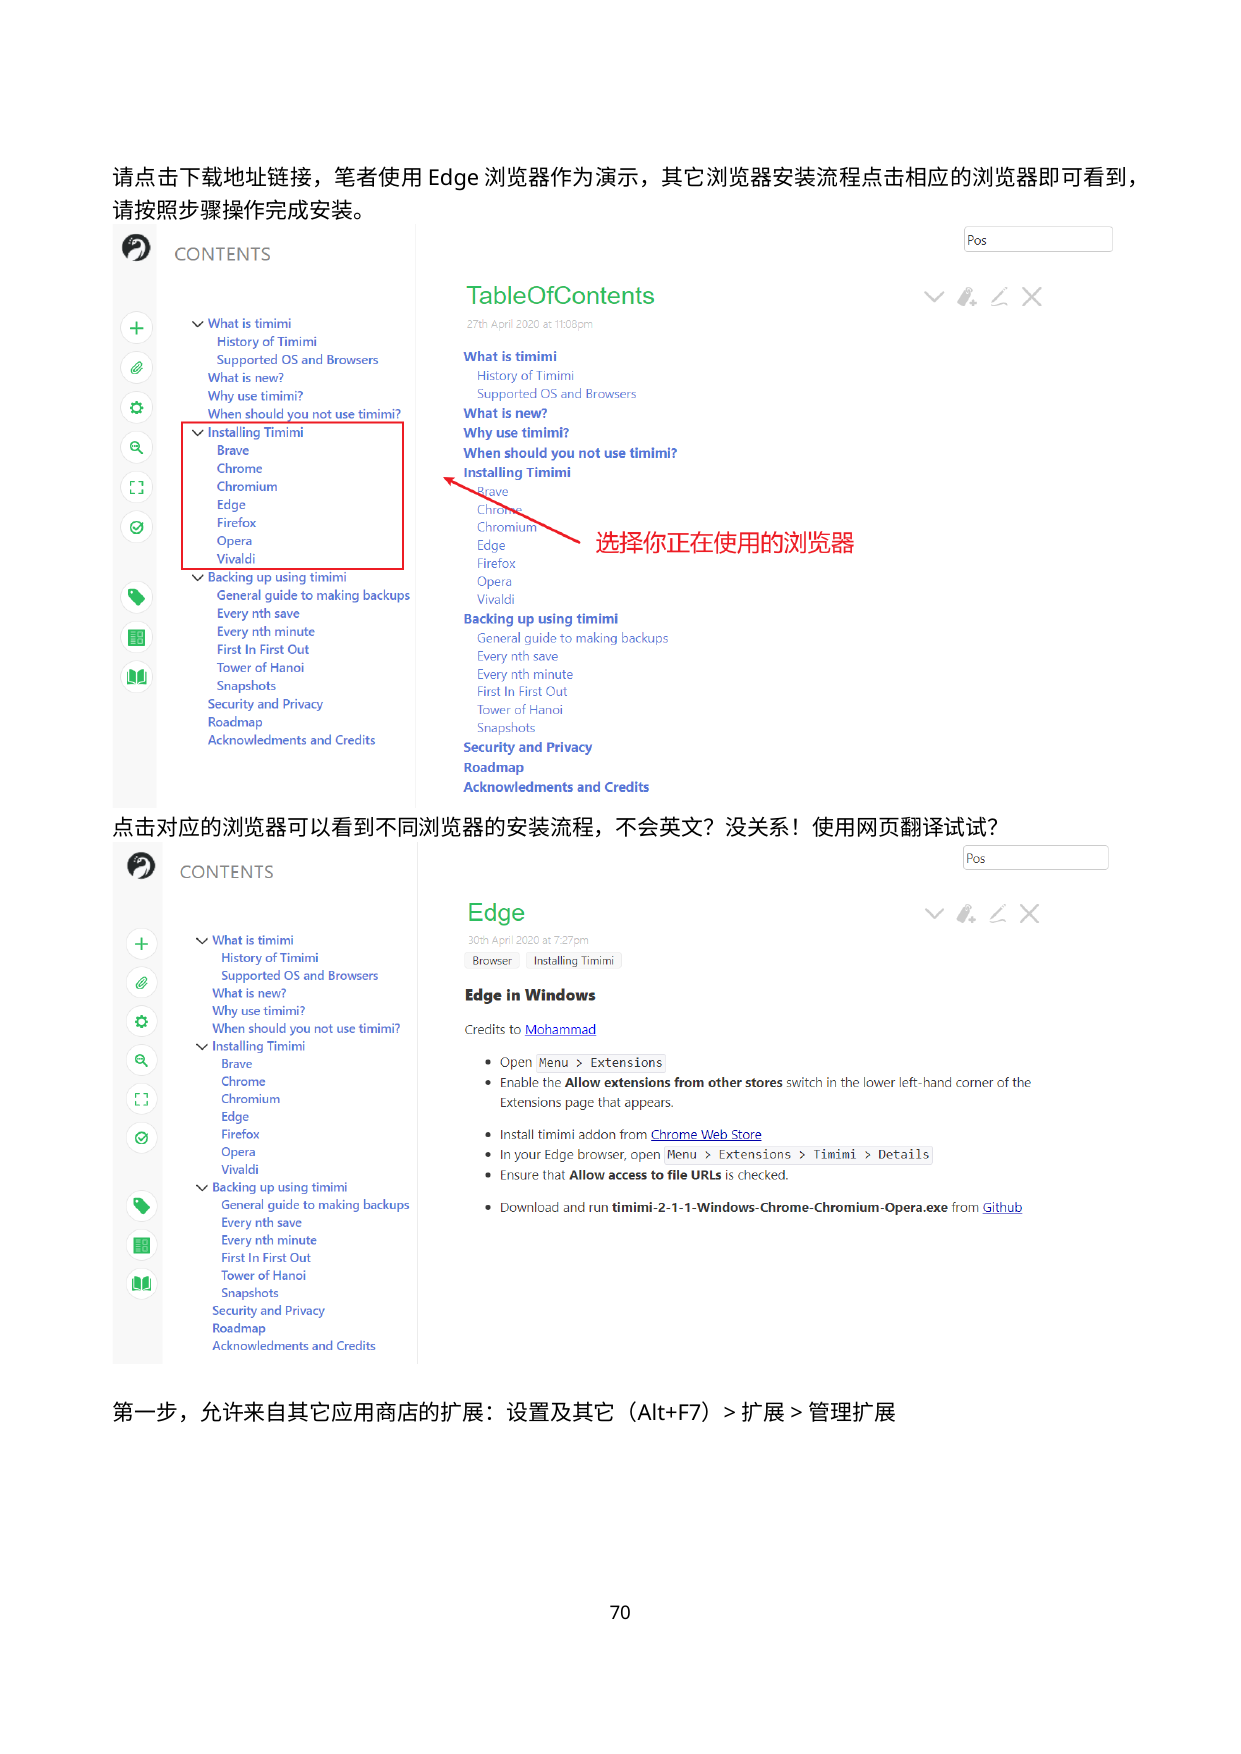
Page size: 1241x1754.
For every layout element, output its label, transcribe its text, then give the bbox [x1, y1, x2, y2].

text 点击对应的浏览器可以看到不同浏览器的安装流程，不会英文？没关系！使用网页翻译试试？ [112, 810, 1128, 842]
picture [112, 224, 1128, 808]
text 第一步，允许来自其它应用商店的扩展：设置及其它（Alt+F7）> 扩展 > 管理扩展 [112, 1395, 1128, 1427]
picture [112, 842, 1128, 1364]
text 请点击下载地址链接，笔者使用Edge浏览器作为演示，其它浏览器安装流程点击相应的浏览器即可看到，请按照步骤操作完成安装。 [112, 160, 1128, 224]
